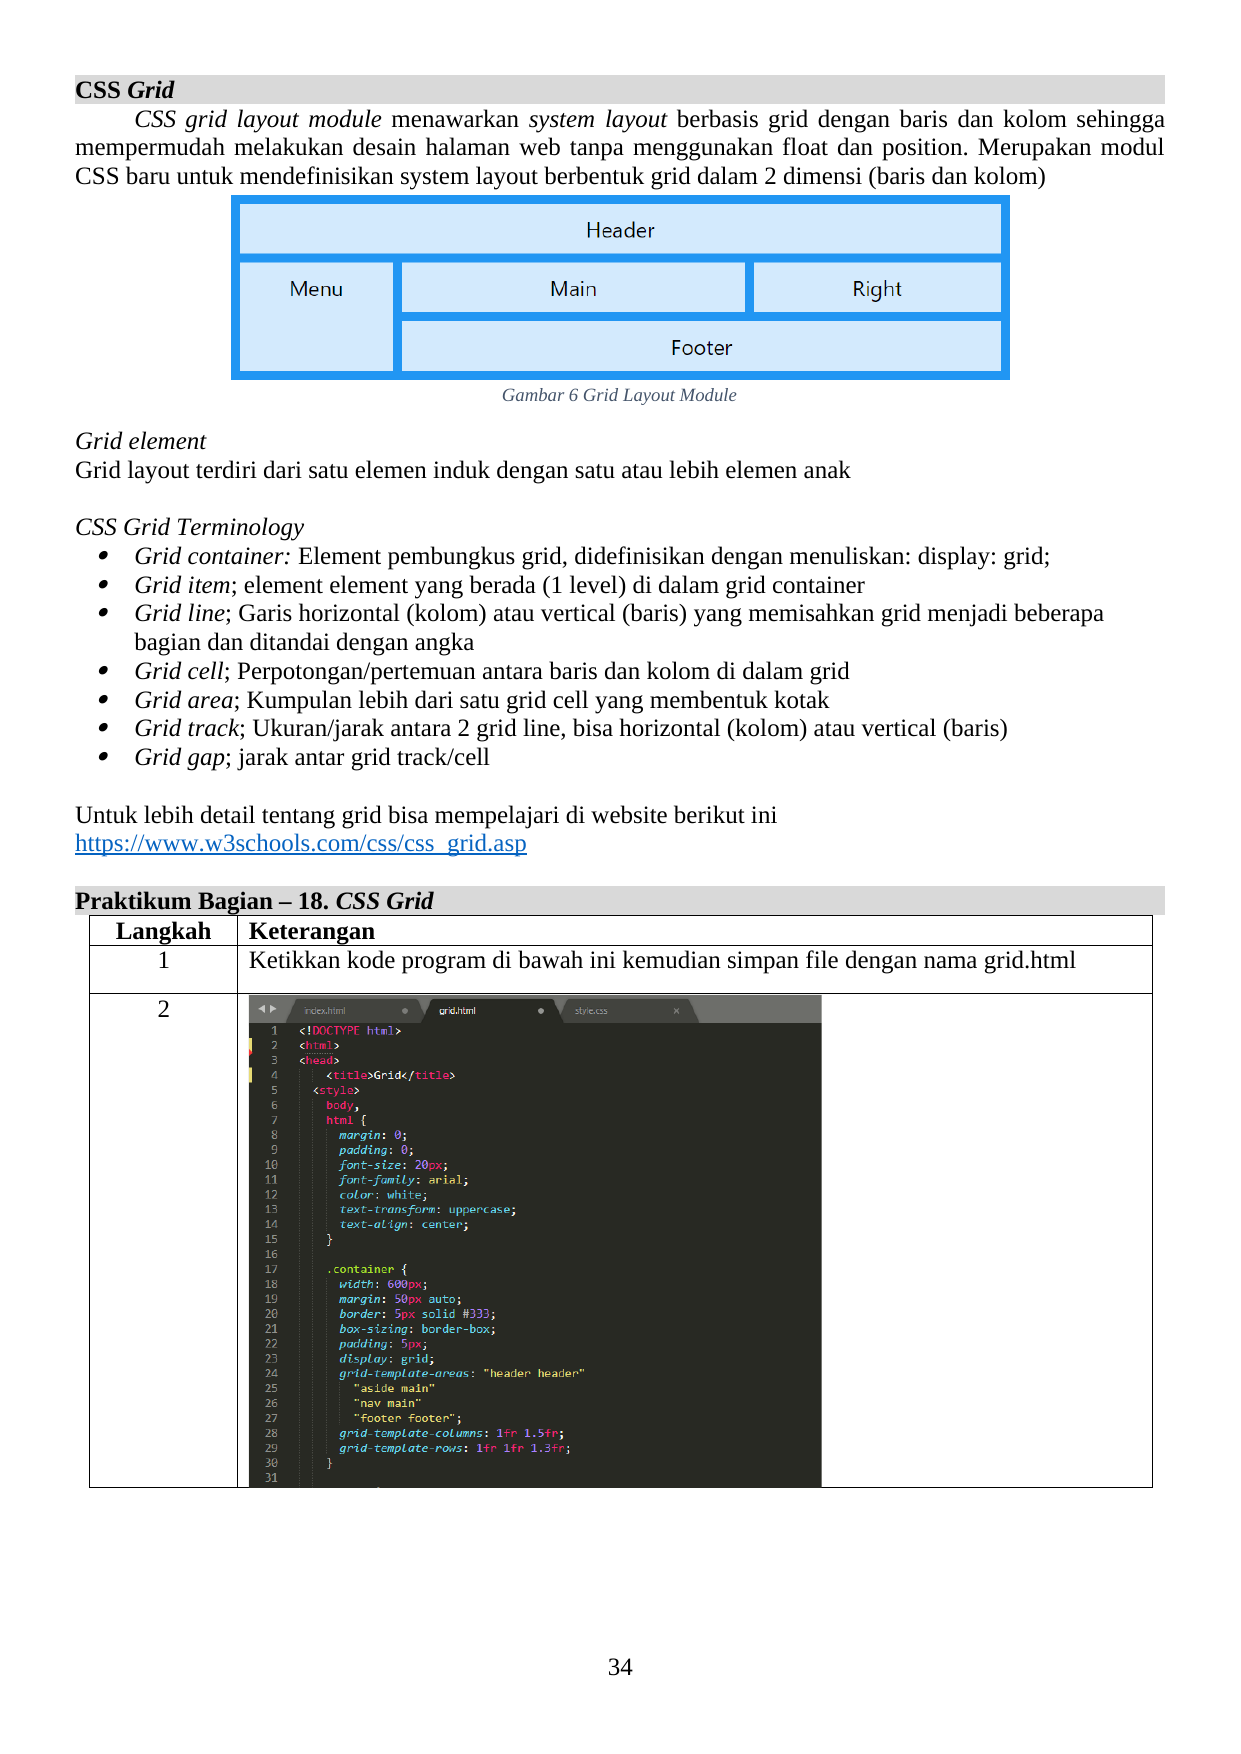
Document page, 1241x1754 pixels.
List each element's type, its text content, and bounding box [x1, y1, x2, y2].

table_cell [822, 994, 1152, 1487]
list Grid cell; Perpotongan/pertemuan antara baris dan kolom di dalam grid [97, 656, 1165, 685]
table_header Langkah [90, 916, 237, 944]
text CSS grid layout module menawarkan system layout berbasis grid dengan baris dan kolom sehingga mempermudah melakukan desain halaman web tanpa menggunakan float dan position. Merupakan modul CSS baru untuk mendefinisikan system layout berbentuk grid dalam 2 dimensi (baris dan kolom) [75, 104, 1165, 190]
text CSS Grid Terminology [75, 512, 1165, 541]
table_cell 2 [90, 994, 237, 1487]
list Grid area; Kumpulan lebih dari satu grid cell yang membentuk kotak [97, 685, 1165, 713]
text Praktikum Bagian – 18. CSS Grid [75, 886, 1165, 915]
table_header Keterangan [238, 916, 1152, 944]
picture [248, 994, 822, 1488]
text Grid layout terdiri dari satu elemen induk dengan satu atau lebih elemen anak [75, 455, 1165, 483]
table_cell Ketikkan kode program di bawah ini kemudian simpan file dengan nama grid.html [238, 946, 1152, 993]
text Untuk lebih detail tentang grid bisa mempelajari di website berikut ini https://www.w3schools.com/css/css_grid.asp [75, 800, 1165, 857]
list Grid track; Ukuran/jarak antara 2 grid line, bisa horizontal (kolom) atau vertical (baris) [97, 713, 1165, 742]
table_cell [238, 994, 248, 1487]
text Grid element [75, 426, 1165, 455]
list Grid container: Element pembungkus grid, didefinisikan dengan menuliskan: display: grid; [97, 541, 1165, 570]
picture [227, 190, 1013, 384]
list Grid line; Garis horizontal (kolom) atau vertical (baris) yang memisahkan grid menjadi beberapa bagian dan ditandai dengan angka [97, 598, 1165, 656]
list Grid gap; jarak antar grid track/cell [97, 742, 1165, 771]
table_cell 1 [90, 946, 237, 993]
text CSS Grid [75, 75, 1165, 104]
text Gambar 6 Grid Layout Module [75, 383, 1165, 405]
list Grid item; element element yang berada (1 level) di dalam grid container [97, 570, 1165, 598]
